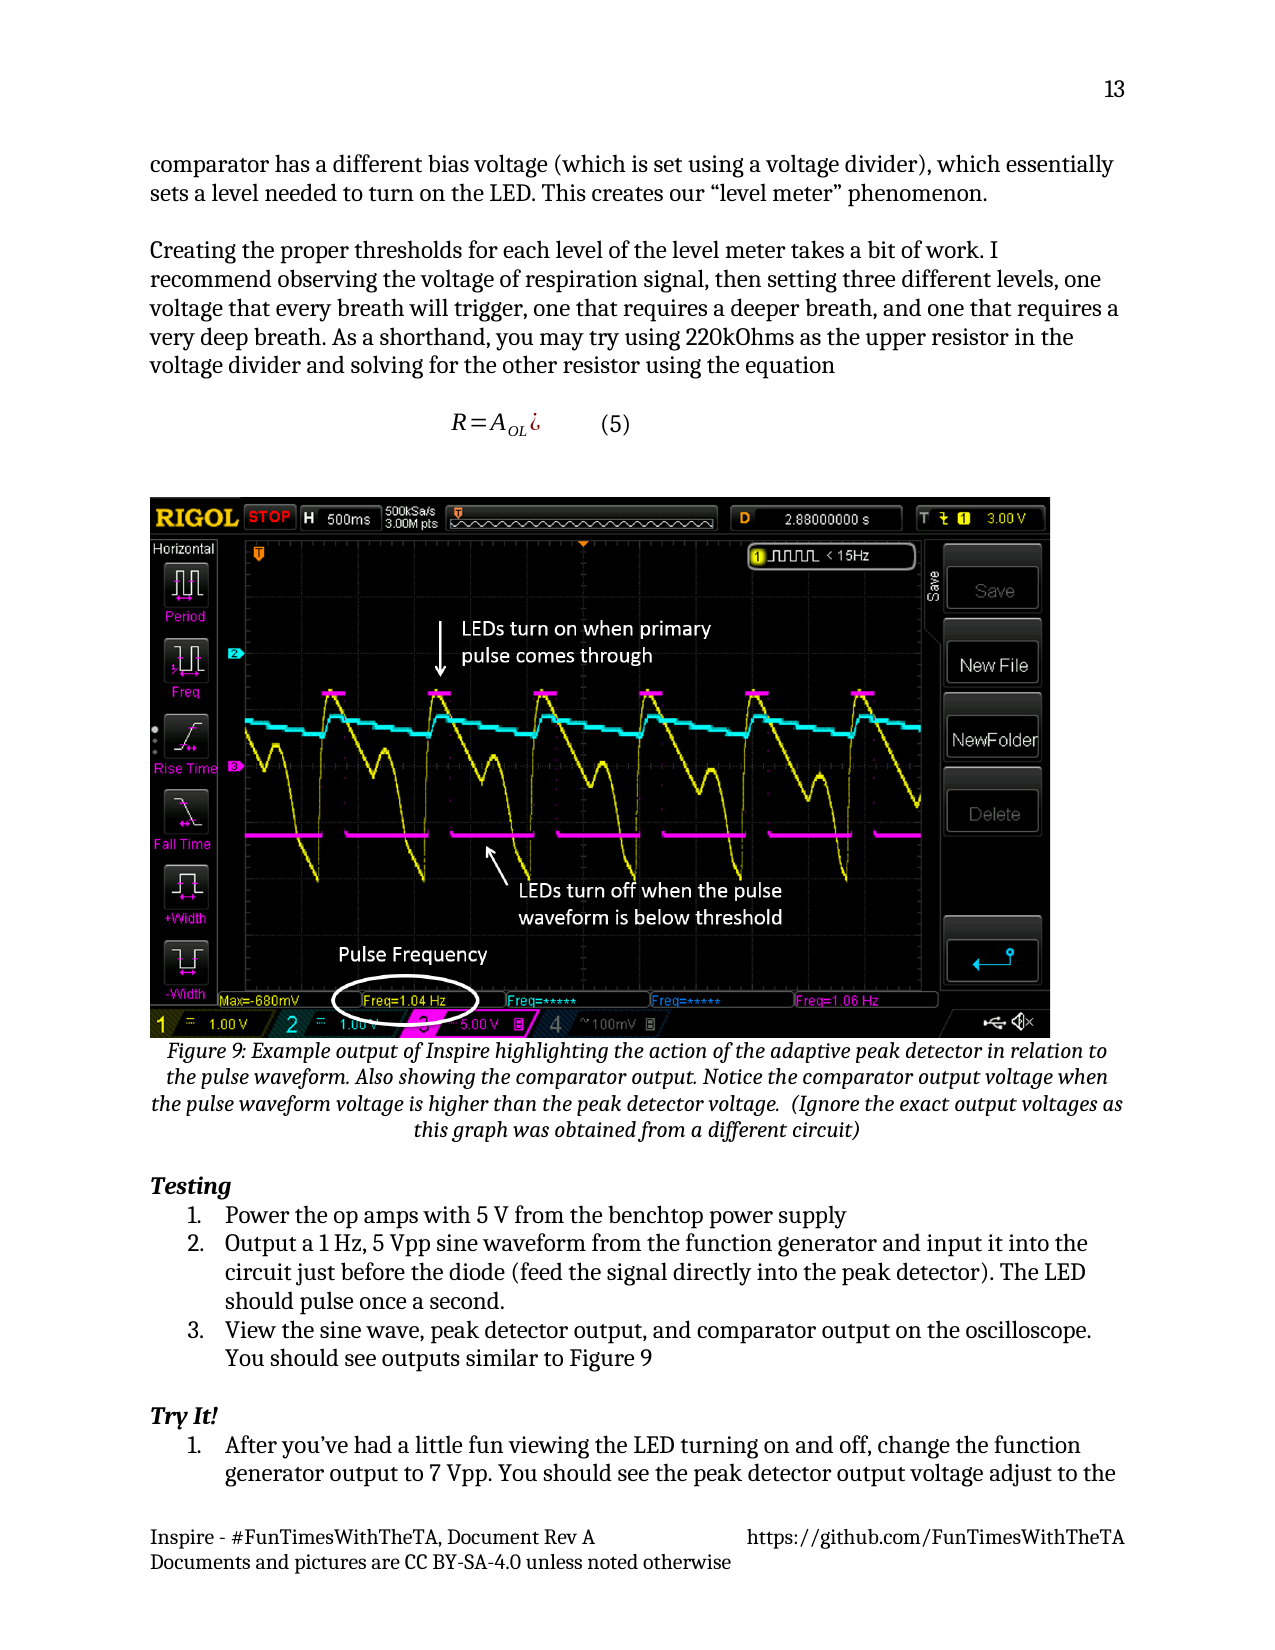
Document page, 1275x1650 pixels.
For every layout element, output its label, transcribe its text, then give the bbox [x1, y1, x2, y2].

text Testing [150, 1172, 1125, 1201]
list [187, 1431, 1125, 1488]
list View the sine wave, peak detector output, and comparator output on the oscilloscope. You should see outputs similar to Figure 9 [187, 1316, 1125, 1373]
picture [150, 497, 1050, 1038]
text Creating the proper thresholds for each level of the level meter takes a bit of work. I recommend observing the voltage of respiration signal, then setting three different levels, one voltage that every breath will trigger, one that requires a deeper breath, and one that requires a very deep breath. As a shorthand, you may try using 220kOhms as the upper resistor in the voltage divider and solving for the other resistor using the equation [150, 236, 1125, 380]
text (5) [150, 409, 1125, 440]
text Try It! [150, 1402, 1125, 1431]
list Power the op amps with 5 V from the benchtop power supply [187, 1201, 1125, 1229]
list Output a 1 Hz, 5 Vpp sine waveform from the function generator and input it into the circuit just before the diode (feed the signal directly into the peak detector). The LED should pulse once a second. [187, 1229, 1125, 1316]
text Figure 9: Example output of Inspire highlighting the action of the adaptive peak detector in relation to the pulse waveform. Also showing the comparator output. Notice the comparator output voltage when the pulse waveform voltage is higher than the peak detector voltage. (Ignore the exact output voltages as this graph was obtained from a different circuit) [150, 1038, 1125, 1143]
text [150, 150, 1125, 207]
